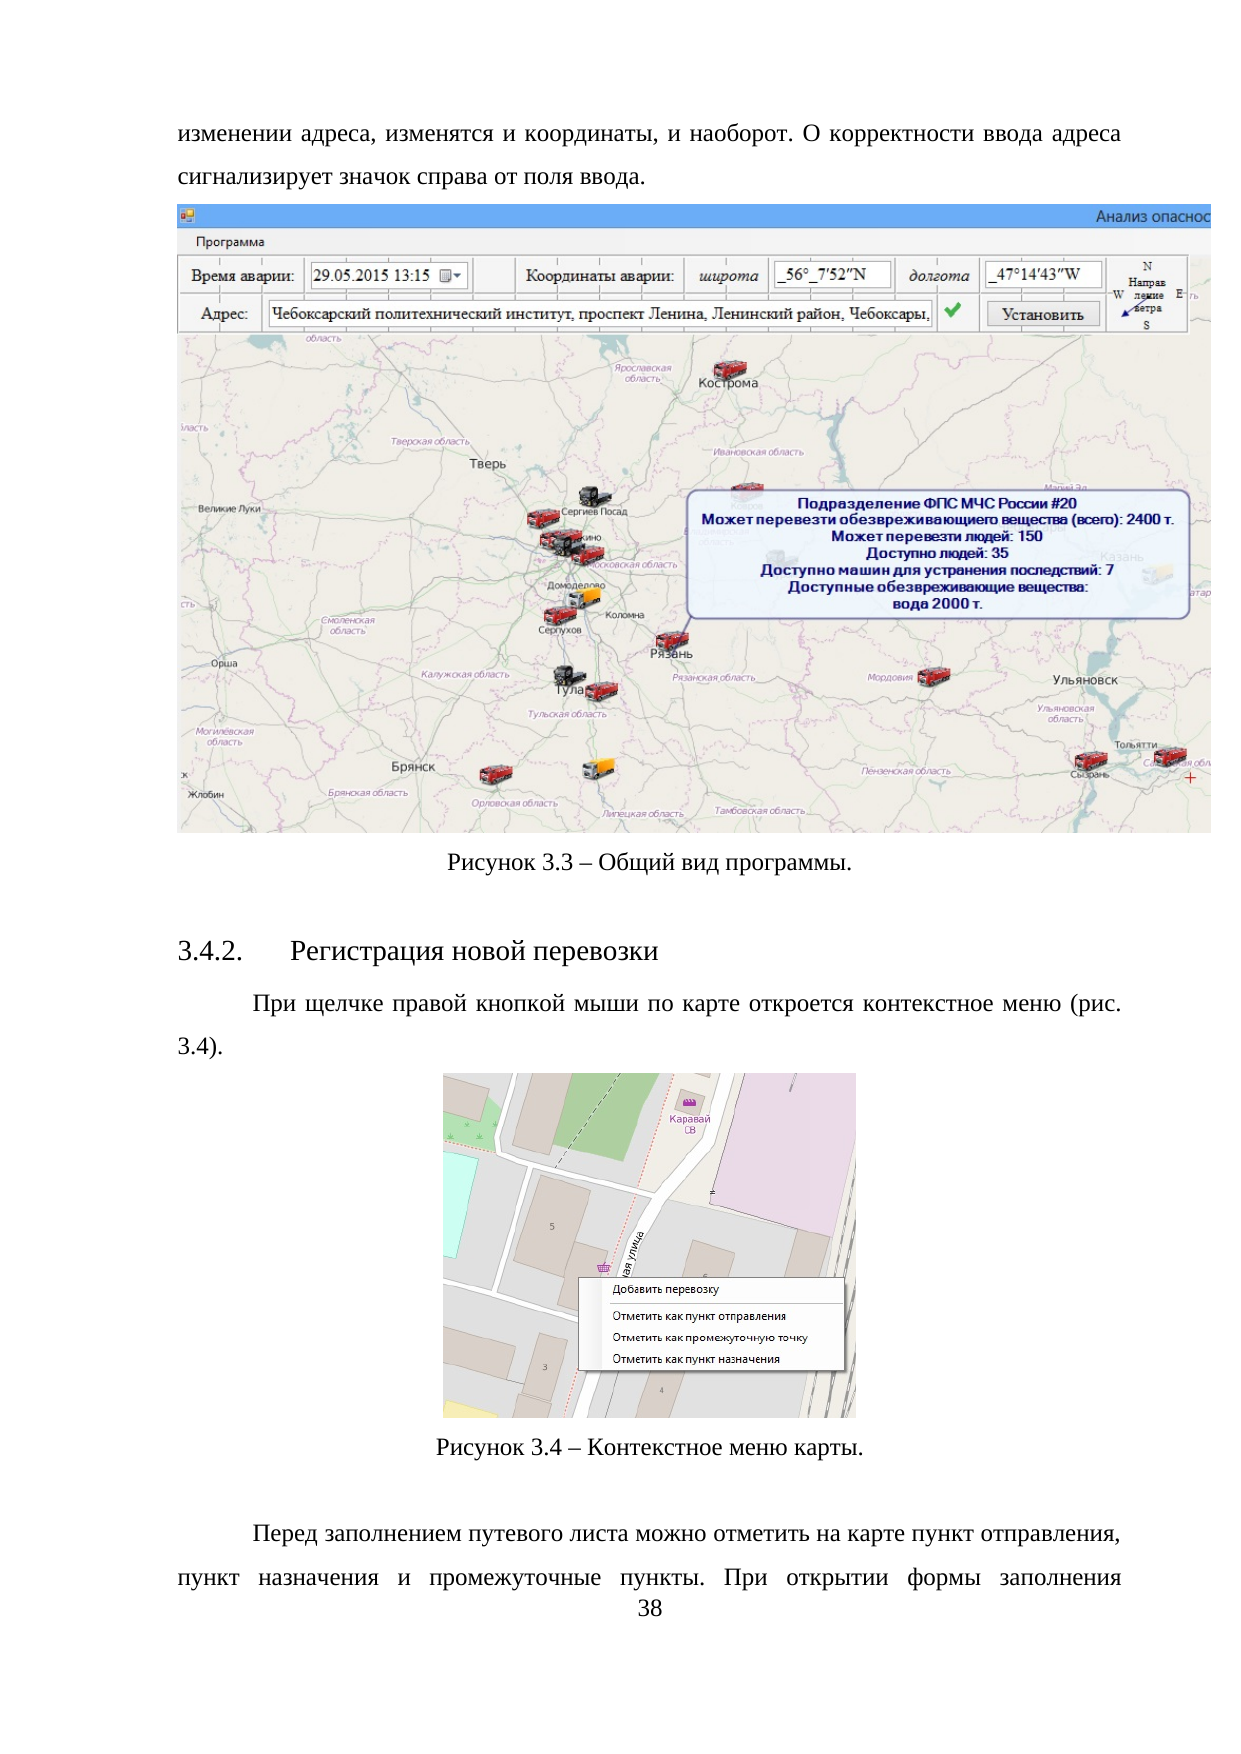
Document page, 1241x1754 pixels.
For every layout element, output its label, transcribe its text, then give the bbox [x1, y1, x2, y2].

subtitle Регистрация новой перевозки [177, 933, 1122, 967]
list Рисунок 3.4 – Контекстное меню карты. [177, 1432, 1122, 1461]
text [177, 1518, 1122, 1590]
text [177, 118, 1122, 190]
picture [177, 204, 1211, 833]
list Рисунок 3.3 – Общий вид программы. [177, 847, 1122, 876]
picture [443, 1073, 856, 1418]
text При щелчке правой кнопкой мыши по карте откроется контекстное меню (рис. 3.4). [177, 988, 1122, 1059]
